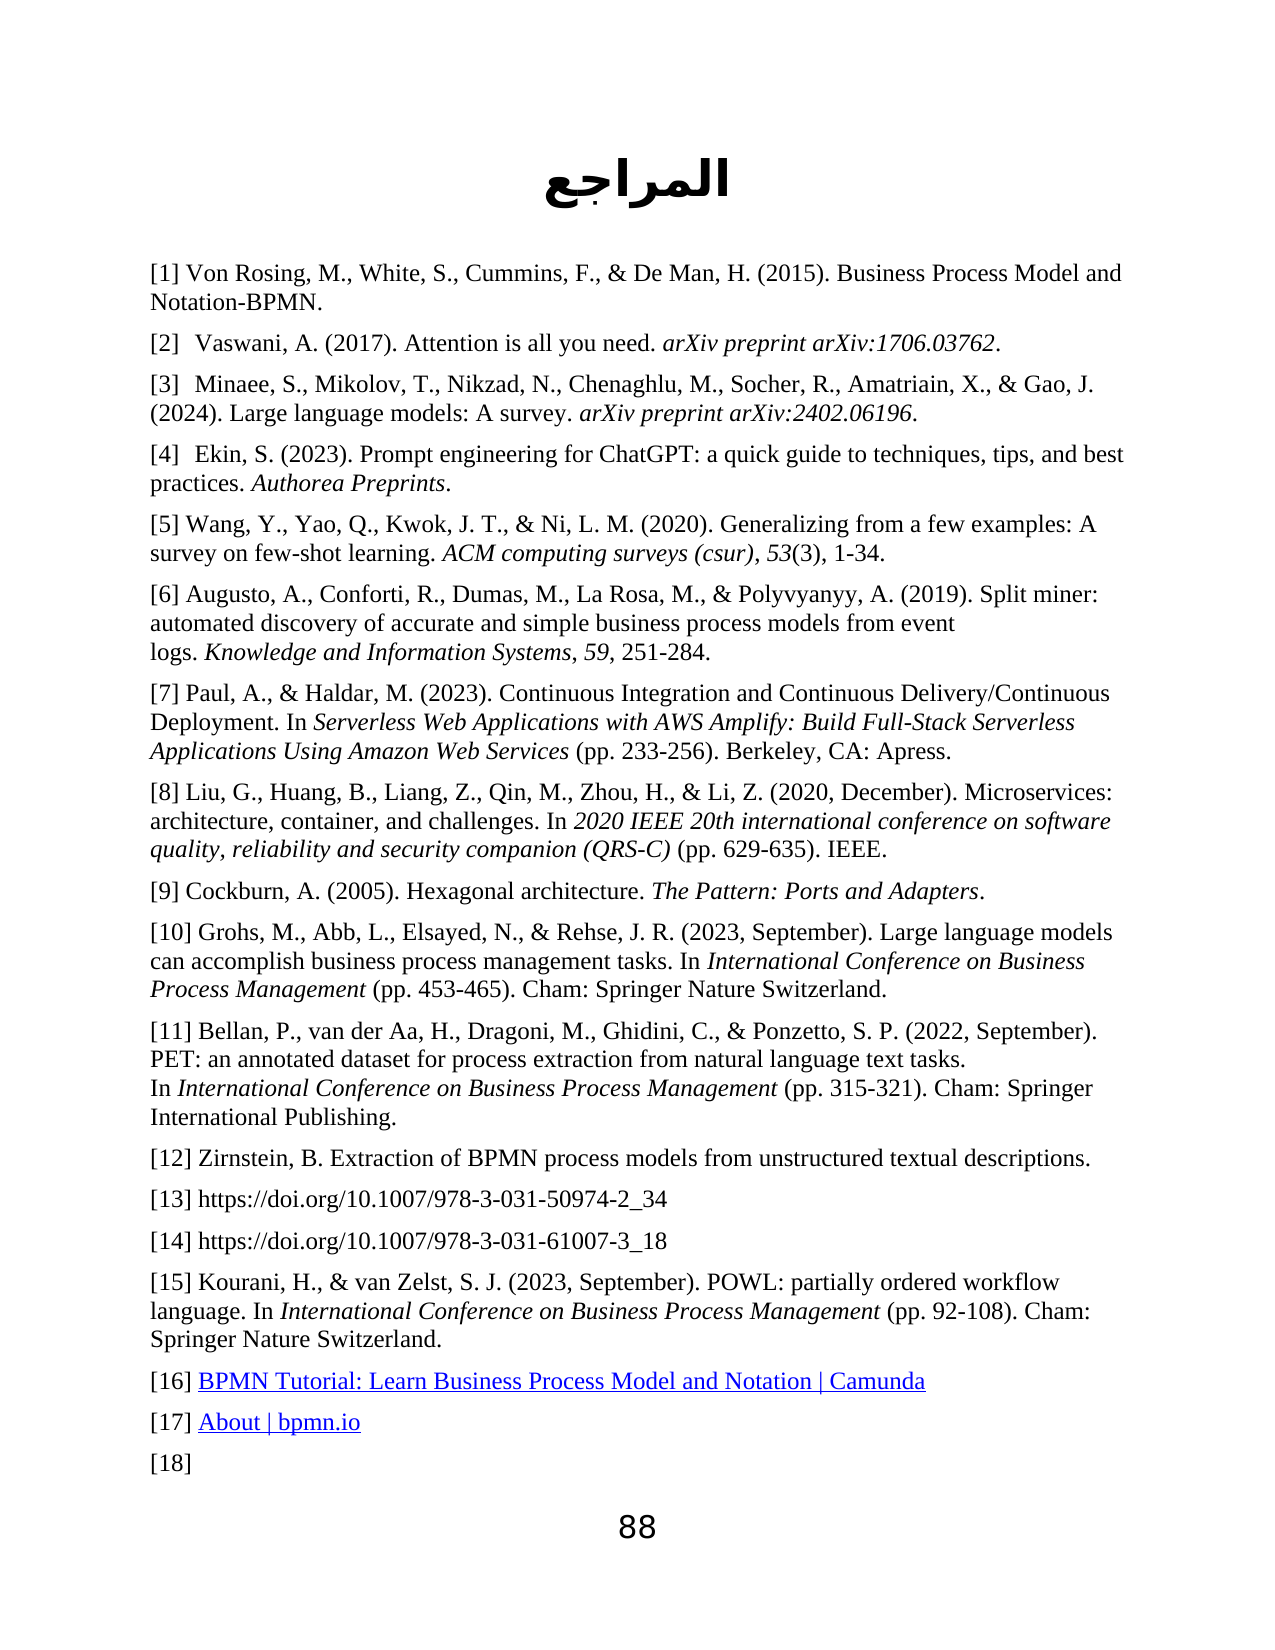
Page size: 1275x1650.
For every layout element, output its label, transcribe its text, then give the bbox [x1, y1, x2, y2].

text [6] Augusto, A., Conforti, R., Dumas, M., La Rosa, M., & Polyvyanyy, A. (2019). Split miner: automated discovery of accurate and simple business process models from event logs. Knowledge and Information Systems, 59, 251-284. [150, 579, 1125, 666]
text [16] BPMN Tutorial: Learn Business Process Model and Notation | Camunda [150, 1366, 1125, 1394]
text [12] Zirnstein, B. Extraction of BPMN process models from unstructured textual descriptions. [150, 1143, 1125, 1172]
text [1] Von Rosing, M., White, S., Cummins, F., & De Man, H. (2015). Business Process Model and Notation-BPMN. [150, 258, 1125, 316]
text [10] Grohs, M., Abb, L., Elsayed, N., & Rehse, J. R. (2023, September). Large language models can accomplish business process management tasks. In International Conference on Business Process Management (pp. 453-465). Cham: Springer Nature Switzerland. [150, 917, 1125, 1003]
text [2] Vaswani, A. (2017). Attention is all you need. arXiv preprint arXiv:1706.03762. [150, 328, 1125, 357]
text [9] Cockburn, A. (2005). Hexagonal architecture. The Pattern: Ports and Adapters. [150, 876, 1125, 904]
text [7] Paul, A., & Haldar, M. (2023). Continuous Integration and Continuous Delivery/Continuous Deployment. In Serverless Web Applications with AWS Amplify: Build Full-Stack Serverless Applications Using Amazon Web Services (pp. 233-256). Berkeley, CA: Apress. [150, 678, 1125, 764]
text [13] https://doi.org/10.1007/978-3-031-50974-2_34 [150, 1184, 1125, 1213]
text [15] Kourani, H., & van Zelst, S. J. (2023, September). POWL: partially ordered workflow language. In International Conference on Business Process Management (pp. 92-108). Cham: Springer Nature Switzerland. [150, 1267, 1125, 1353]
text [4] Ekin, S. (2023). Prompt engineering for ChatGPT: a quick guide to techniques, tips, and best practices. Authorea Preprints. [150, 439, 1125, 497]
text [14] https://doi.org/10.1007/978-3-031-61007-3_18 [150, 1226, 1125, 1254]
text المراجع [150, 150, 1125, 208]
text [3] Minaee, S., Mikolov, T., Nikzad, N., Chenaghlu, M., Socher, R., Amatriain, X., & Gao, J. (2024). Large language models: A survey. arXiv preprint arXiv:2402.06196. [150, 369, 1125, 427]
text [11] Bellan, P., van der Aa, H., Dragoni, M., Ghidini, C., & Ponzetto, S. P. (2022, September). PET: an annotated dataset for process extraction from natural language text tasks. In International Conference on Business Process Management (pp. 315-321). Cham: Springer International Publishing. [150, 1016, 1125, 1131]
text [17] About | bpmn.io [150, 1407, 1125, 1436]
text [5] Wang, Y., Yao, Q., Kwok, J. T., & Ni, L. M. (2020). Generalizing from a few examples: A survey on few-shot learning. ACM computing surveys (csur), 53(3), 1-34. [150, 509, 1125, 567]
text [18] [150, 1448, 1125, 1477]
text [8] Liu, G., Huang, B., Liang, Z., Qin, M., Zhou, H., & Li, Z. (2020, December). Microservices: architecture, container, and challenges. In 2020 IEEE 20th international conference on software quality, reliability and security companion (QRS-C) (pp. 629-635). IEEE. [150, 777, 1125, 863]
